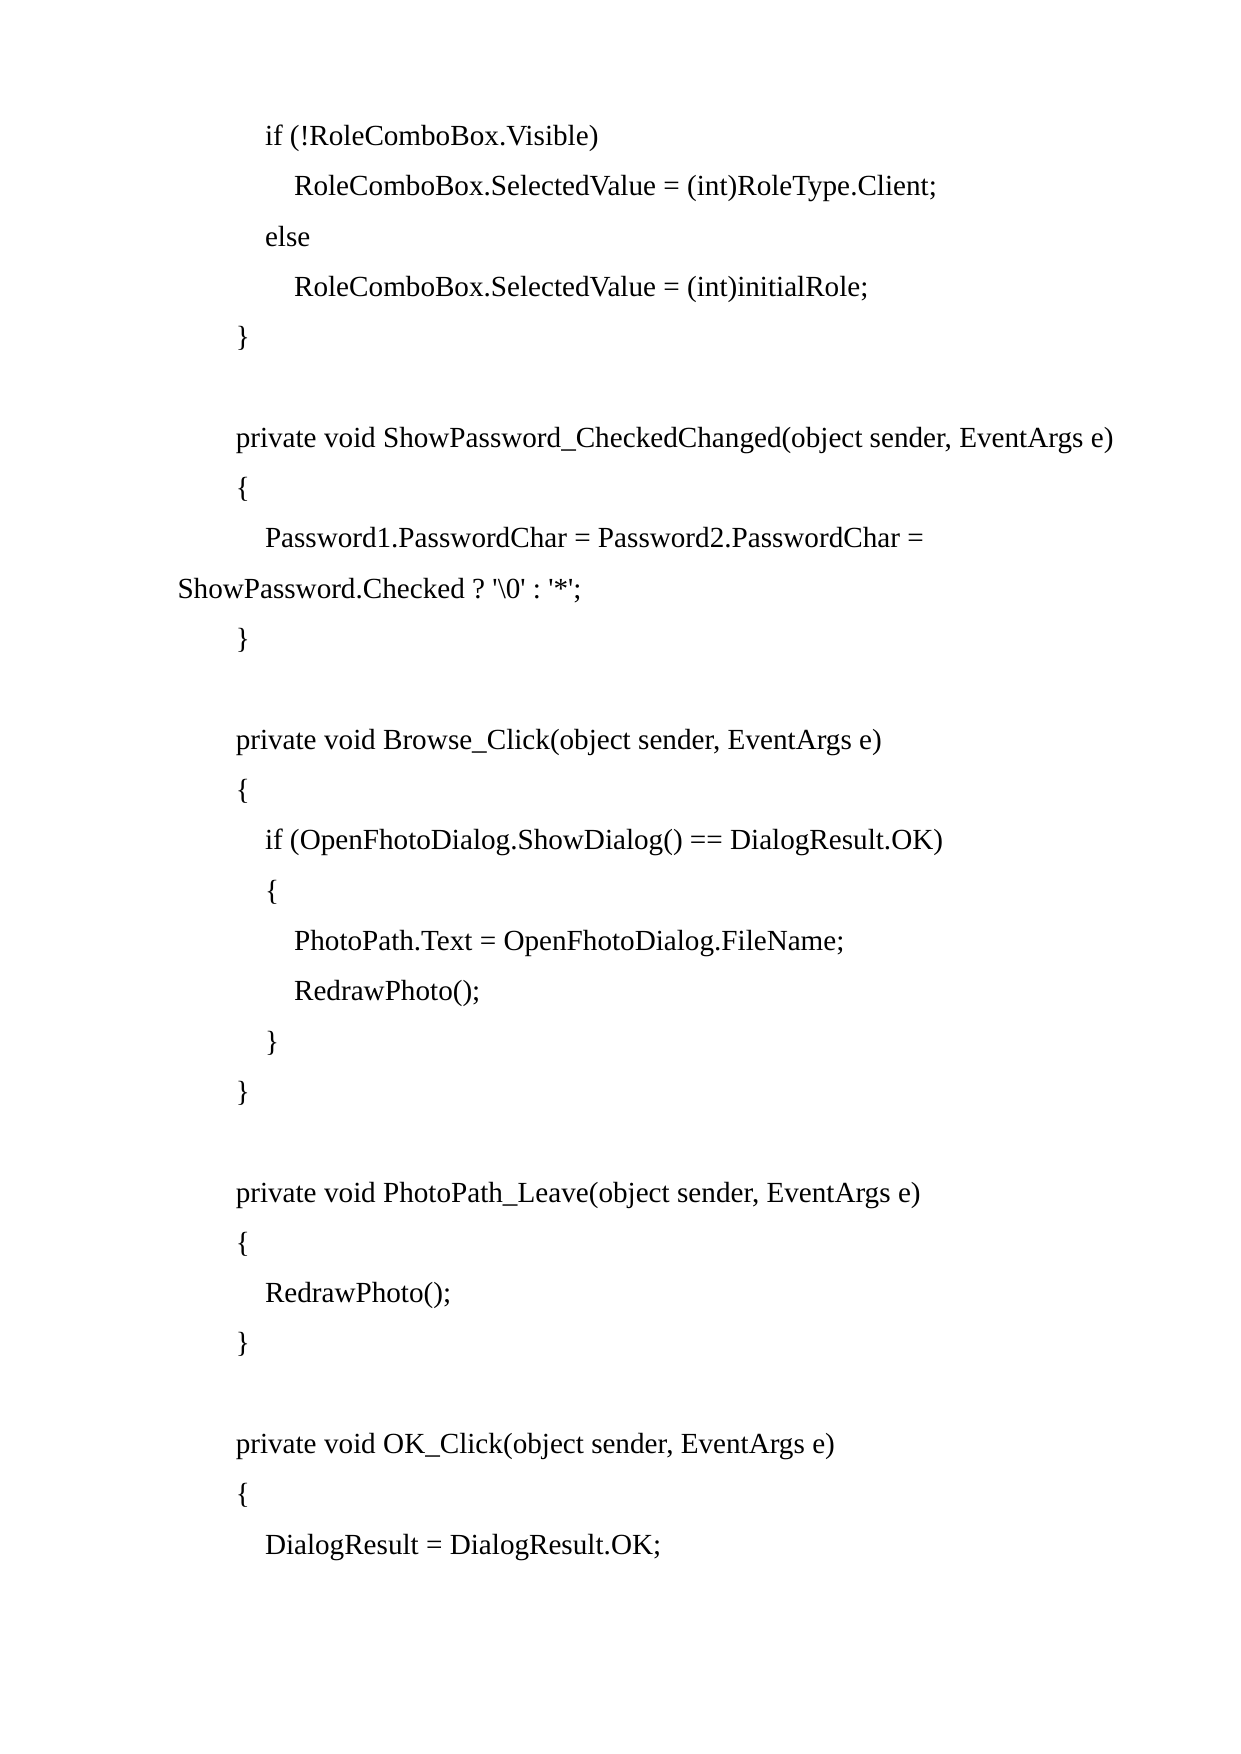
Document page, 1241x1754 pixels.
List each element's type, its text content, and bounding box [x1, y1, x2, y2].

text { [177, 470, 1152, 504]
text { [177, 873, 1152, 906]
text } [177, 319, 1152, 353]
text RoleComboBox.SelectedValue = (int)RoleType.Client; [177, 168, 1152, 202]
text RedrawPhoto(); [177, 1275, 1152, 1309]
text PhotoPath.Text = OpenFhotoDialog.FileName; [177, 923, 1152, 957]
text Password1.PasswordChar = Password2.PasswordChar = ShowPassword.Checked ? '\0' : '*'; [177, 521, 1152, 604]
text private void ShowPassword_CheckedChanged(object sender, EventArgs e) [177, 420, 1152, 453]
text { [177, 1477, 1152, 1510]
text } [177, 1326, 1152, 1359]
text private void OK_Click(object sender, EventArgs e) [177, 1426, 1152, 1460]
text if (!RoleComboBox.Visible) [177, 118, 1152, 152]
text DialogResult = DialogResult.OK; [177, 1527, 1152, 1560]
text RedrawPhoto(); [177, 973, 1152, 1007]
text } [177, 1024, 1152, 1057]
text if (OpenFhotoDialog.ShowDialog() == DialogResult.OK) [177, 822, 1152, 856]
text else [177, 219, 1152, 252]
text } [177, 1074, 1152, 1108]
text private void PhotoPath_Leave(object sender, EventArgs e) [177, 1175, 1152, 1208]
text RoleComboBox.SelectedValue = (int)initialRole; [177, 269, 1152, 303]
text } [177, 621, 1152, 655]
text { [177, 1225, 1152, 1258]
text private void Browse_Click(object sender, EventArgs e) [177, 722, 1152, 755]
text { [177, 772, 1152, 806]
